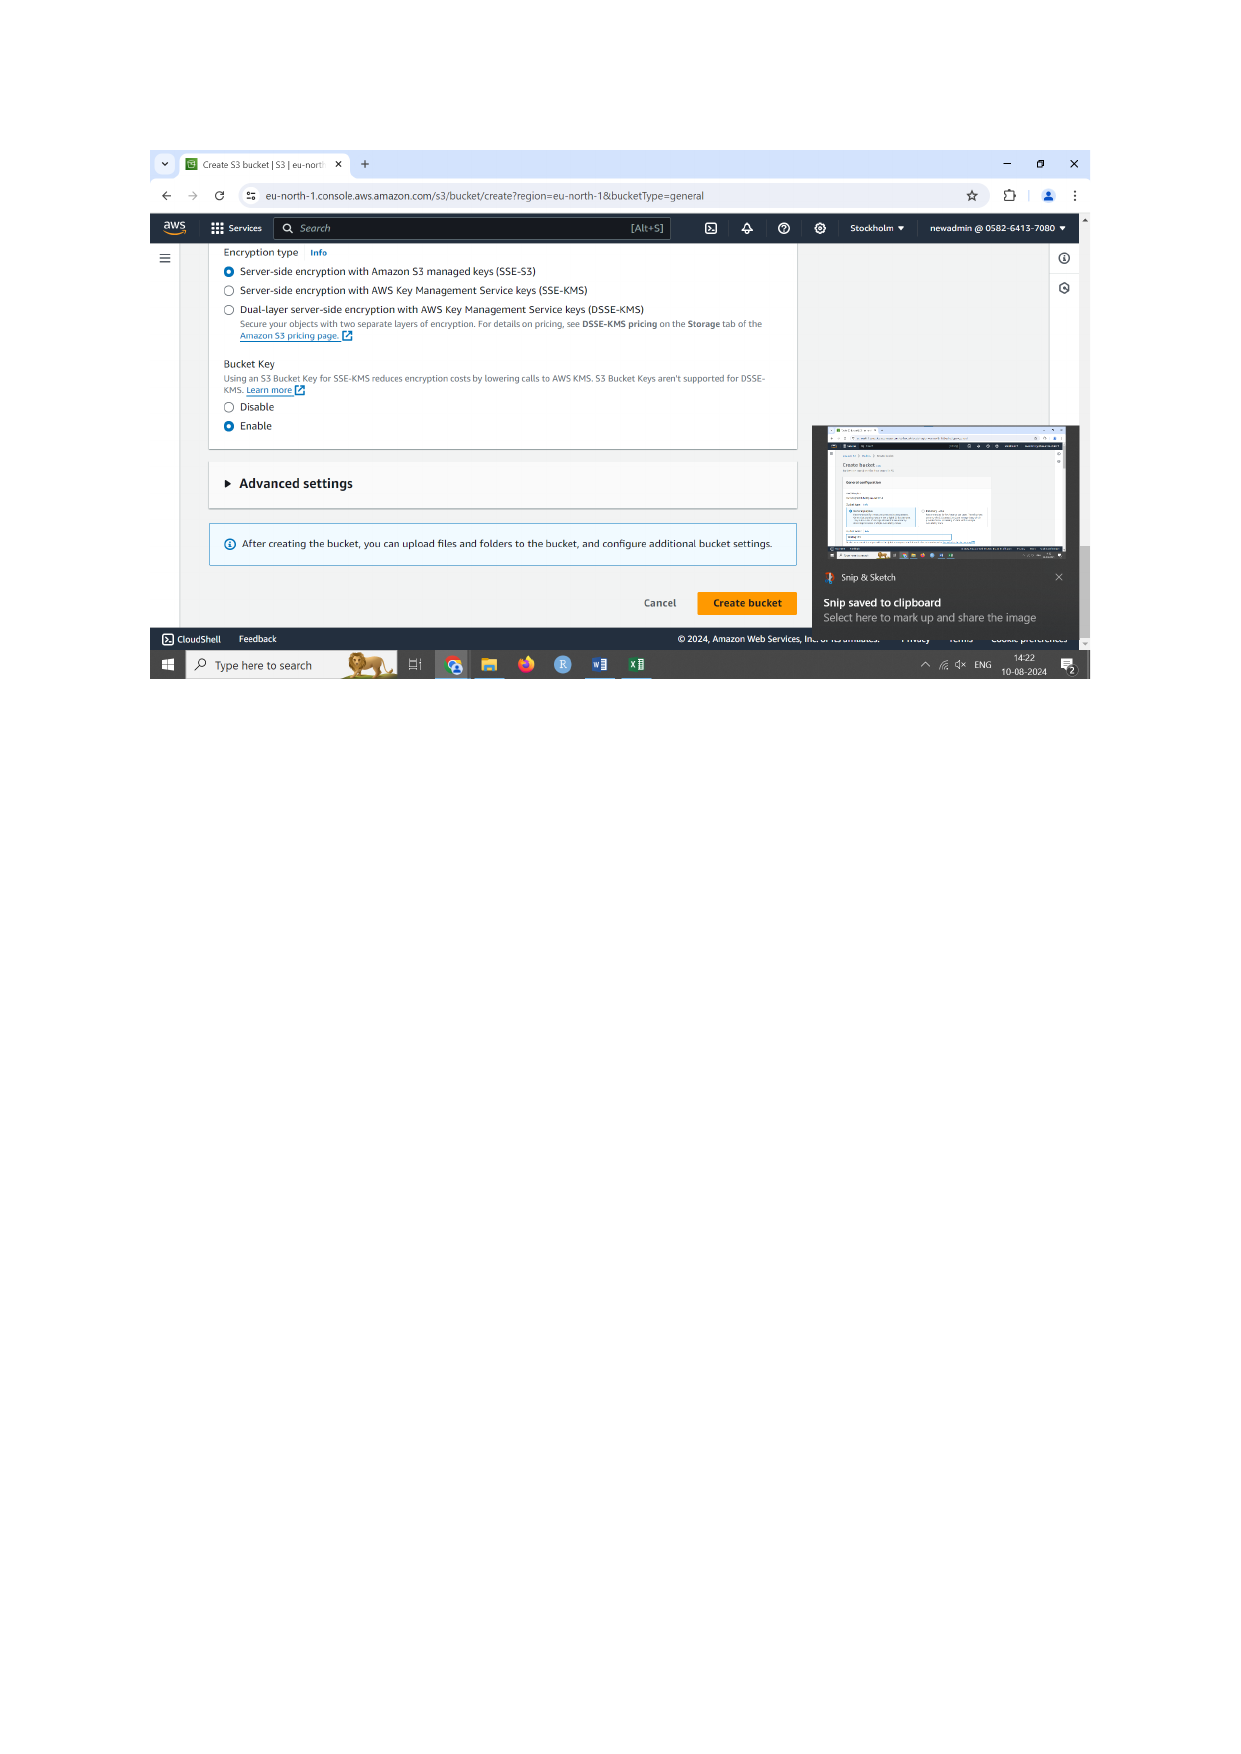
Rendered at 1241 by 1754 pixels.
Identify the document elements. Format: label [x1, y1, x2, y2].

picture [150, 150, 1091, 679]
